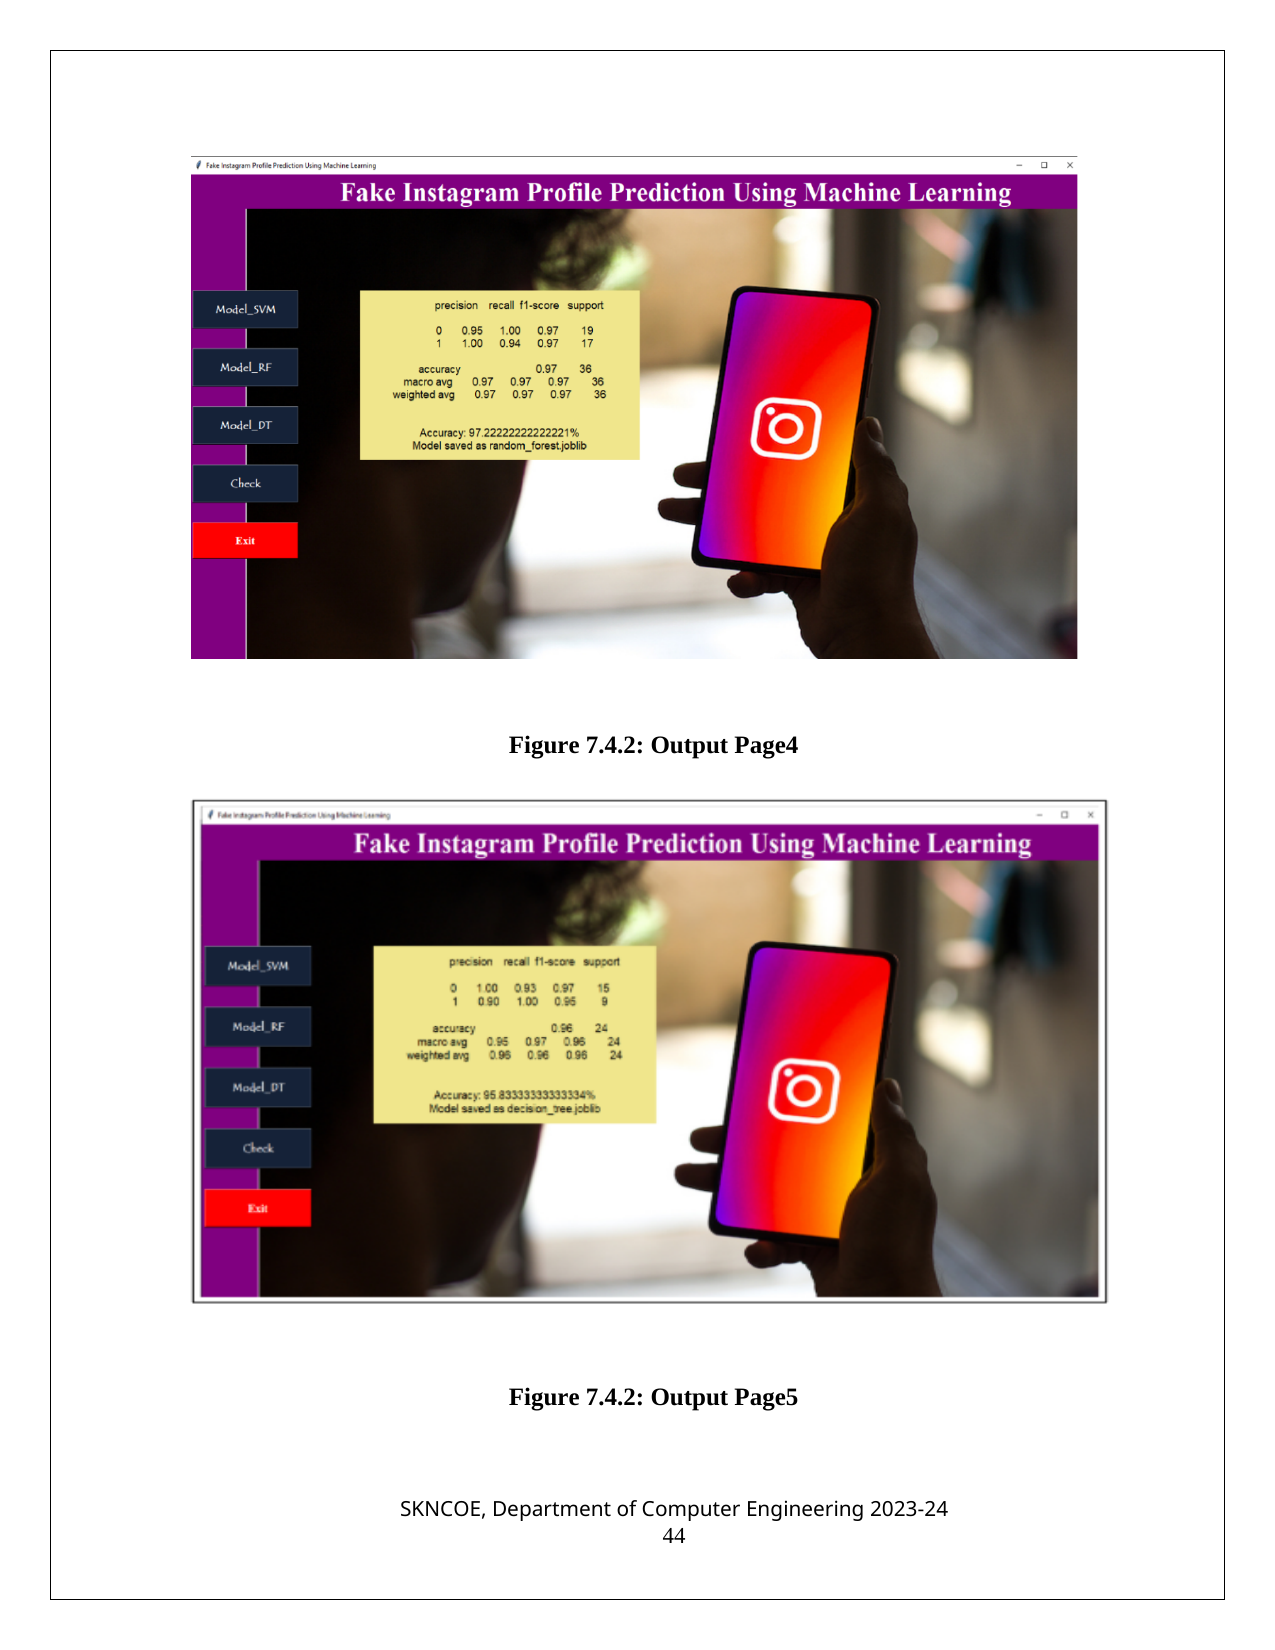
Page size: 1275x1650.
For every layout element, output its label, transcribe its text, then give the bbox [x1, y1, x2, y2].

picture [191, 156, 1078, 659]
text Figure 7.4.2: Output Page5 [509, 1382, 1169, 1410]
picture [177, 788, 1124, 1311]
text Figure 7.4.2: Output Page4 [509, 730, 1169, 758]
